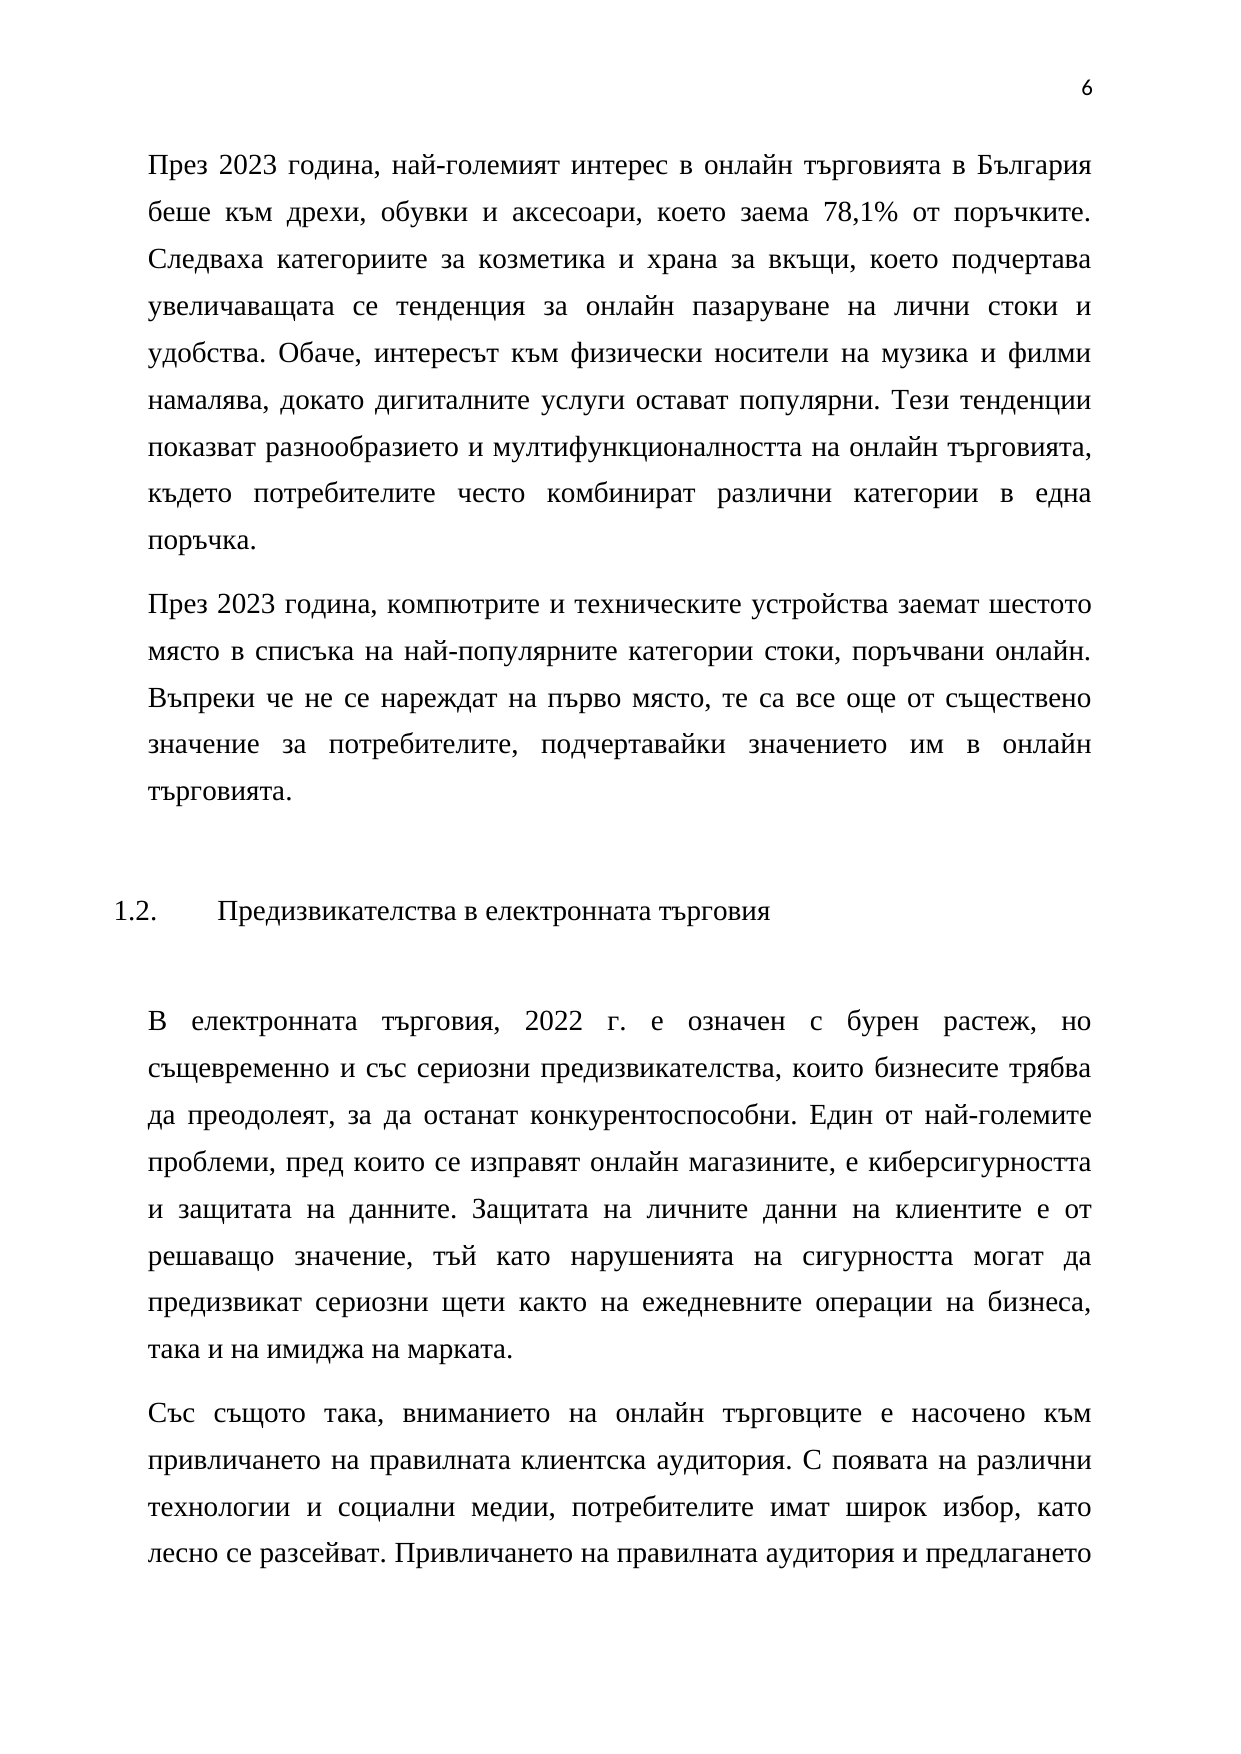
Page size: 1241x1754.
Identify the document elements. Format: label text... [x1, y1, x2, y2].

subtitle Предизвикателства в електронната търговия [157, 893, 1093, 926]
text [148, 1395, 1093, 1569]
text В електронната търговия, 2022 г. е означен с бурен растеж, но същевременно и със сериозни предизвикателства, които бизнесите трябва да преодолеят, за да останат конкурентоспособни. Един от най-големите проблеми, пред които се изправят онлайн магазините, е киберсигурността и защитата на данните. Защитата на личните данни на клиентите е от решаващо значение, тъй като нарушенията на сигурността могат да предизвикат сериозни щети както на ежедневните операции на бизнеса, така и на имиджа на марката. [148, 1003, 1093, 1365]
text През 2023 година, най-големият интерес в онлайн търговията в България беше към дрехи, обувки и аксесоари, което заема 78,1% от поръчките. Следваха категориите за козметика и храна за вкъщи, което подчертава увеличаващата се тенденция за онлайн пазаруване на лични стоки и удобства. Обаче, интересът към физически носители на музика и филми намалява, докато дигиталните услуги остават популярни. Тези тенденции показват разнообразието и мултифункционалността на онлайн търговията, където потребителите често комбинират различни категории в една поръчка. [148, 147, 1093, 556]
text През 2023 година, компютрите и техническите устройства заемат шестото място в списъка на най-популярните категории стоки, поръчвани онлайн. Въпреки че не се нареждат на първо място, те са все още от съществено значение за потребителите, подчертавайки значението им в онлайн търговията. [148, 586, 1093, 807]
